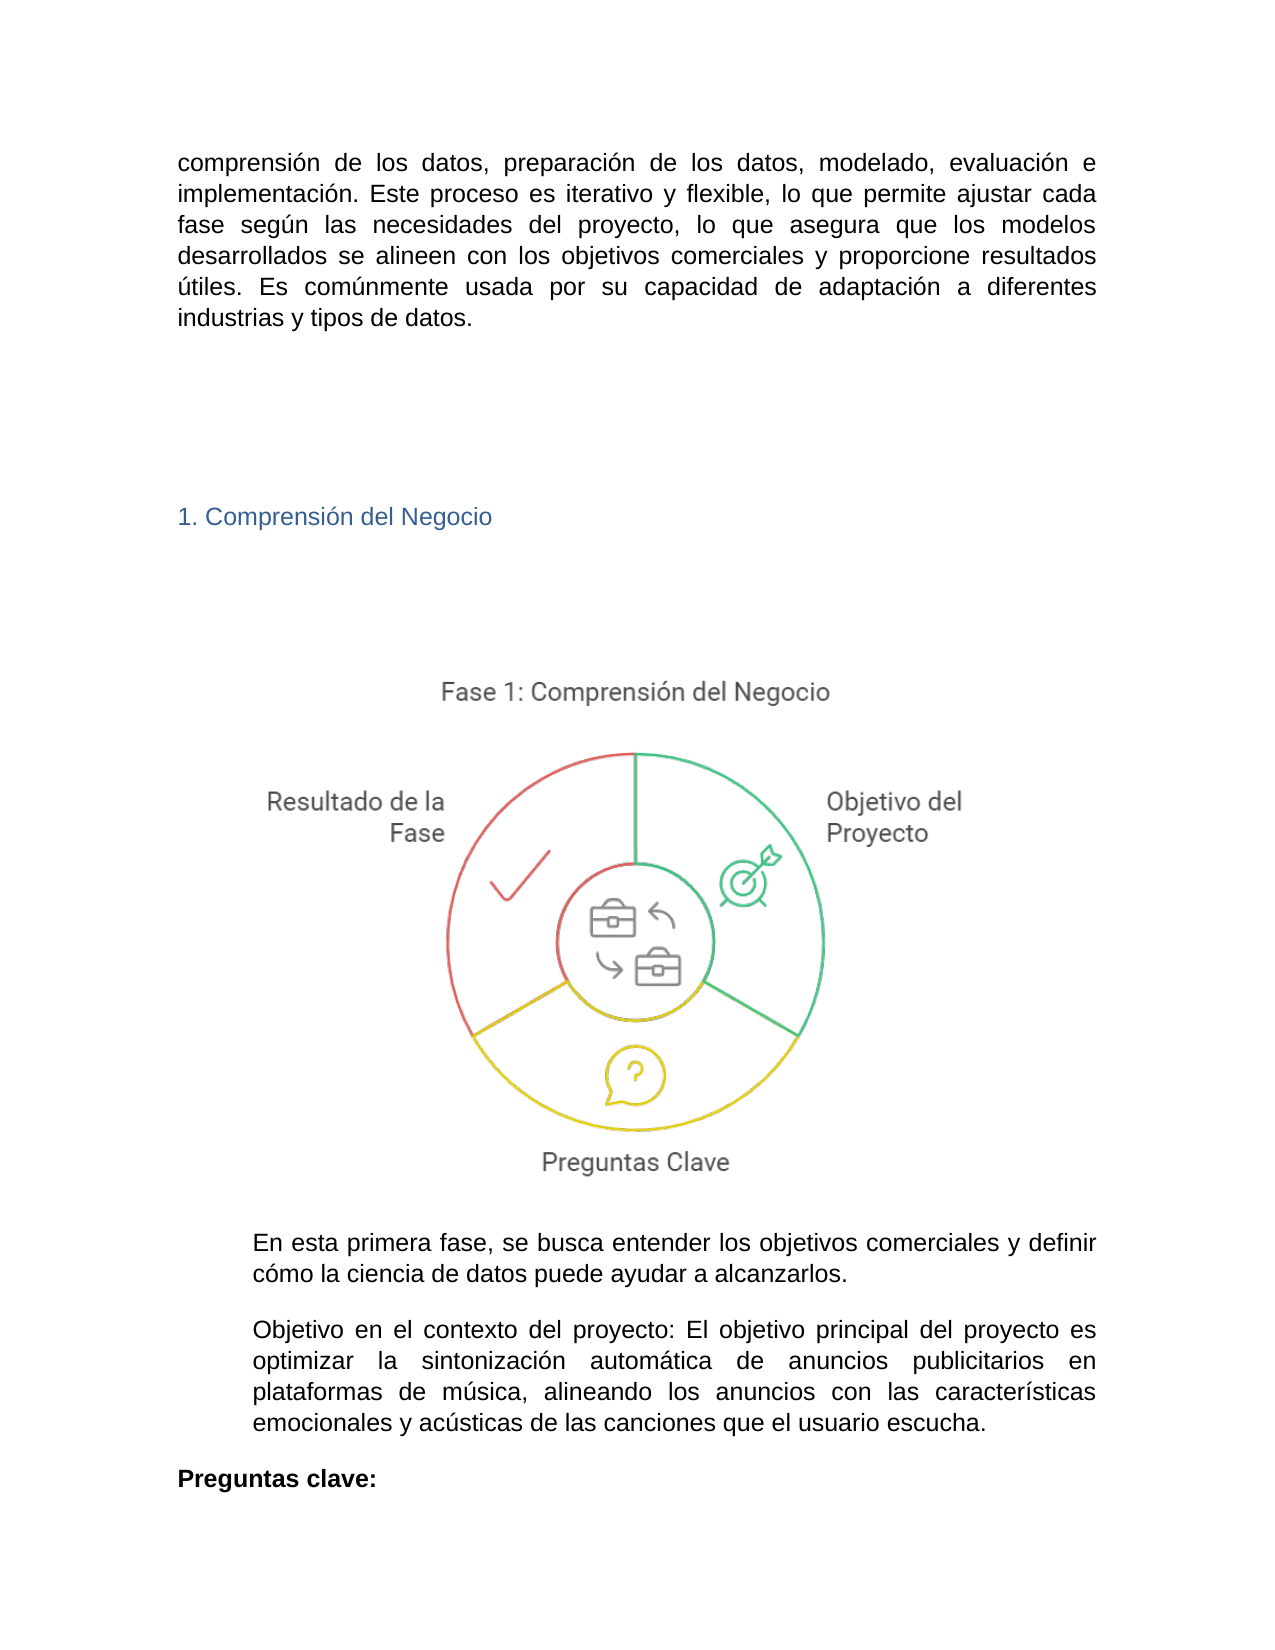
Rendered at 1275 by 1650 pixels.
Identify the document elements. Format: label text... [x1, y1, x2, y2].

picture [244, 660, 997, 1193]
text En esta primera fase, se busca entender los objetivos comerciales y definir cómo la ciencia de datos puede ayudar a alcanzarlos. [252, 1228, 1098, 1288]
subtitle 1. Comprensión del Negocio [177, 502, 1098, 531]
text Preguntas clave: [177, 1464, 1098, 1493]
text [177, 148, 1098, 332]
text Objetivo en el contexto del proyecto: El objetivo principal del proyecto es optimizar la sintonización automática de anuncios publicitarios en plataformas de música, alineando los anuncios con las características emocionales y acústicas de las canciones que el usuario escucha. [252, 1315, 1098, 1437]
